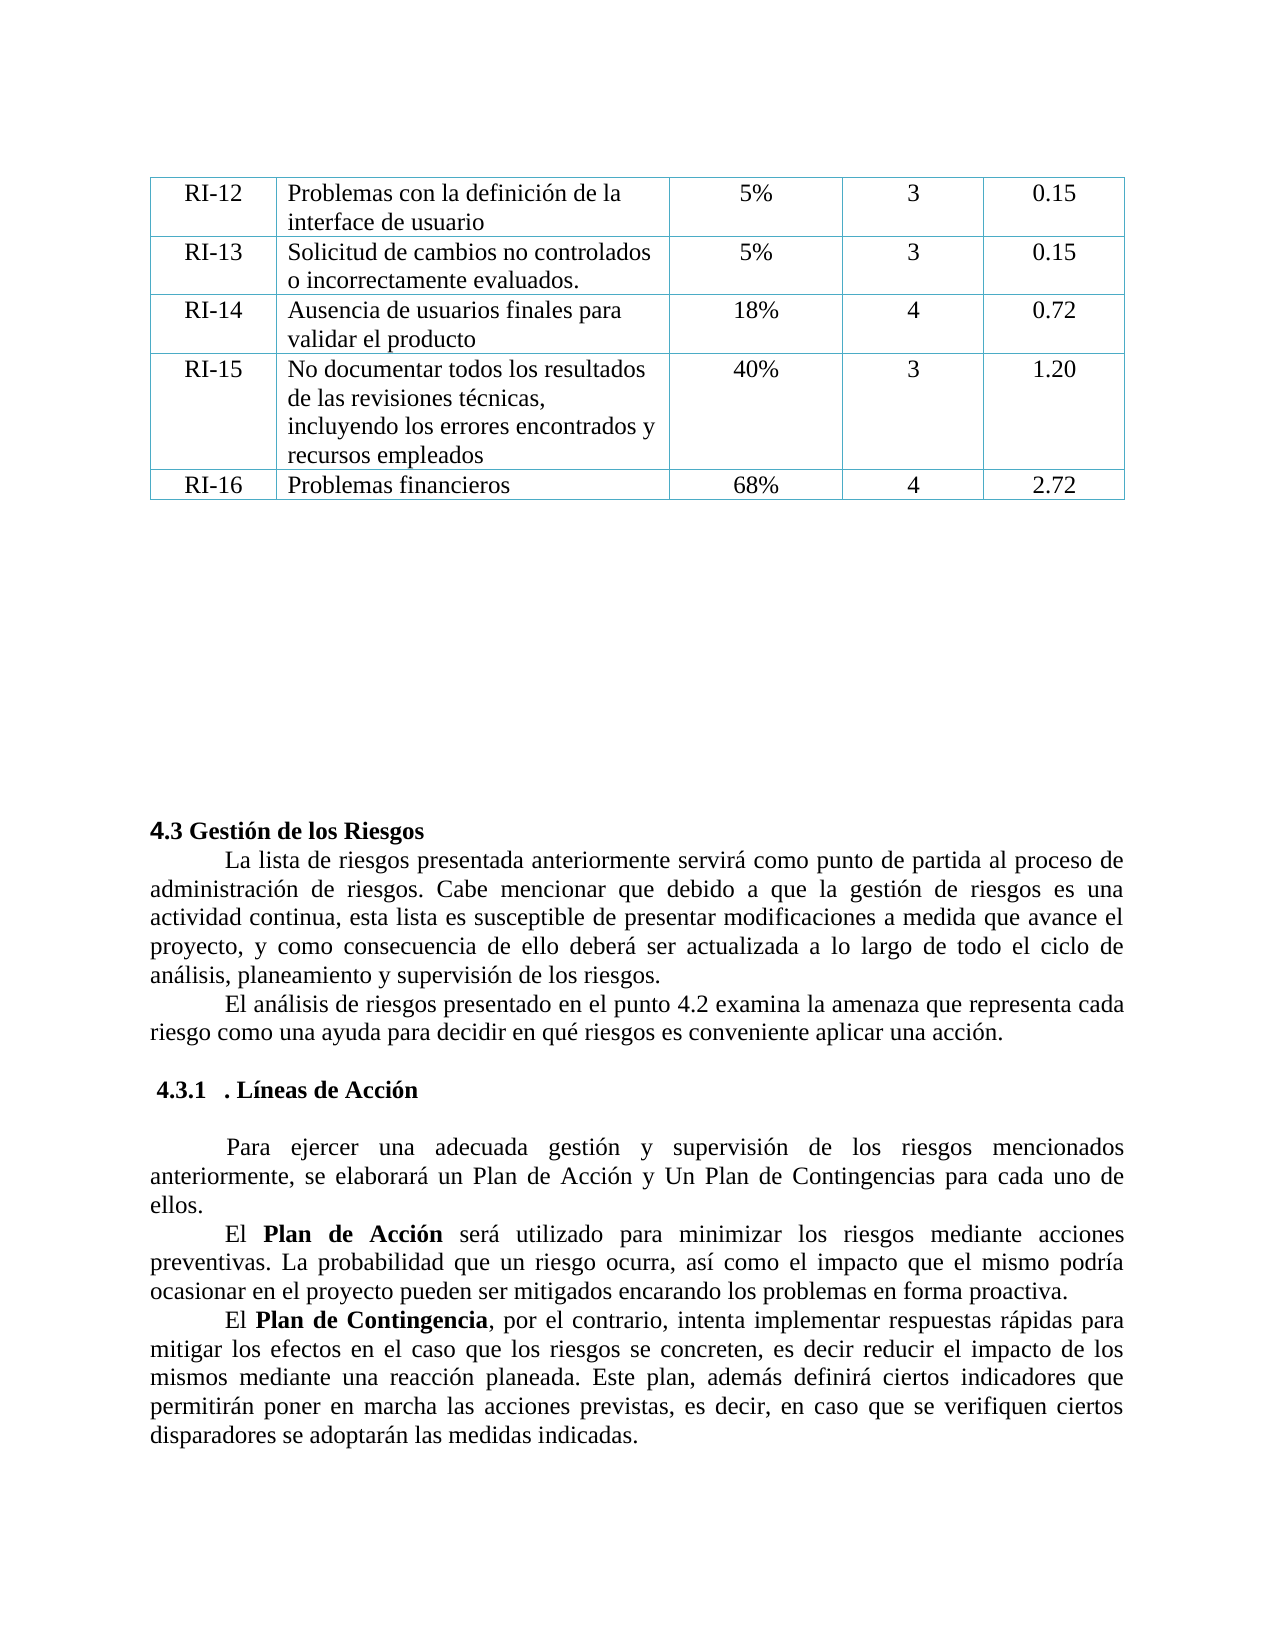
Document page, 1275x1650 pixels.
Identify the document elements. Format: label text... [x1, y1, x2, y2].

text El Plan de Contingencia, por el contrario, intenta implementar respuestas rápidas para mitigar los efectos en el caso que los riesgos se concreten, es decir reducir el impacto de los mismos mediante una reacción planeada. Este plan, además definirá ciertos indicadores que permitirán poner en marcha las acciones previstas, es decir, en caso que se verifiquen ciertos disparadores se adoptarán las medidas indicadas. [150, 1305, 1125, 1449]
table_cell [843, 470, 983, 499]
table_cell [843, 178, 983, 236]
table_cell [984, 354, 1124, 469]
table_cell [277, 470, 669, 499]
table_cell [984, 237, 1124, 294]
text El análisis de riesgos presentado en el punto 4.2 examina la amenaza que representa cada riesgo como una ayuda para decidir en qué riesgos es conveniente aplicar una acción. [150, 989, 1125, 1046]
text Para ejercer una adecuada gestión y supervisión de los riesgos mencionados anteriormente, se elaborará un Plan de Acción y Un Plan de Contingencias para cada uno de ellos. [150, 1132, 1125, 1219]
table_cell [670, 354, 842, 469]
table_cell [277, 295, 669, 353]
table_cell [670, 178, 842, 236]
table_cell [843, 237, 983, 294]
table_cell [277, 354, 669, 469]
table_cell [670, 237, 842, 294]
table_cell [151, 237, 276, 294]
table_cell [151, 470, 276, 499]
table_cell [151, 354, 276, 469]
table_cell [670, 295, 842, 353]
text El Plan de Acción será utilizado para minimizar los riesgos mediante acciones preventivas. La probabilidad que un riesgo ocurra, así como el impacto que el mismo podría ocasionar en el proyecto pueden ser mitigados encarando los problemas en forma proactiva. [150, 1219, 1125, 1305]
list . Líneas de Acción [156, 1075, 1125, 1104]
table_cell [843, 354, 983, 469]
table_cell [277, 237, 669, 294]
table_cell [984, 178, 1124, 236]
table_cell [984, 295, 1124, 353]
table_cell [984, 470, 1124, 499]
text La lista de riesgos presentada anteriormente servirá como punto de partida al proceso de administración de riesgos. Cabe mencionar que debido a que la gestión de riesgos es una actividad continua, esta lista es susceptible de presentar modificaciones a medida que avance el proyecto, y como consecuencia de ello deberá ser actualizada a lo largo de todo el ciclo de análisis, planeamiento y supervisión de los riesgos. [150, 845, 1125, 989]
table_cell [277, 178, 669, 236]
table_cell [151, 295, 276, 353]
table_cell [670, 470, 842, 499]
text 4.3 Gestión de los Riesgos [150, 816, 1125, 845]
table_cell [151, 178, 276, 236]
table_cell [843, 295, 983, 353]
